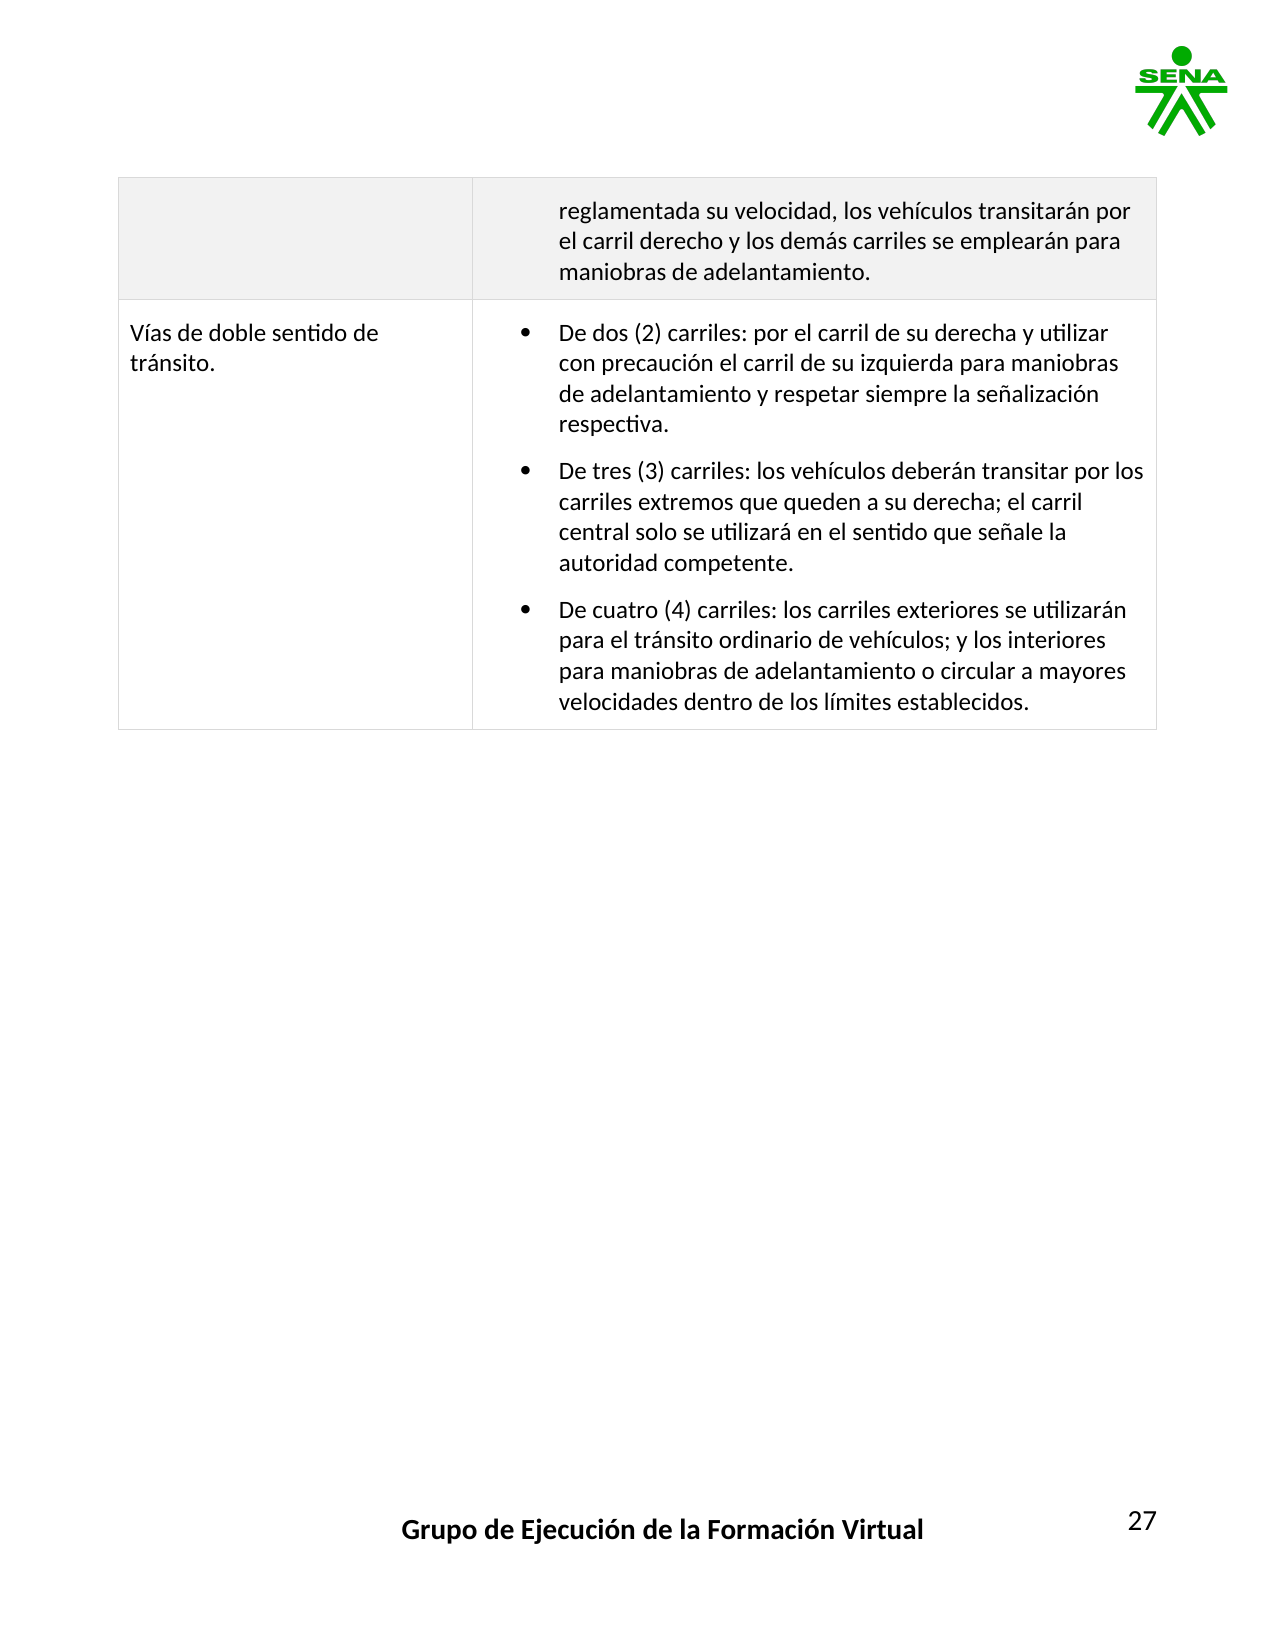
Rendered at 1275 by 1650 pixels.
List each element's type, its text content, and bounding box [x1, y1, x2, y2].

table_cell Vía de sentido único de tránsito. [119, 178, 472, 299]
picture [1135, 46, 1228, 136]
table_cell Vías de doble sentido de tránsito. [119, 300, 472, 729]
table_cell De dos (2) carriles: por el carril de su derecha y utilizar con precaución el carril de su izquierda para maniobras de adelantamiento y respetar siempre la señalización respectiva. De tres (3) carriles: los vehículos deberán transitar por los carriles extremos que queden a su derecha; el carril central solo se utilizará en el sentido que señale la autoridad competente. De cuatro (4) carriles: los carriles exteriores se utilizarán para el tránsito ordinario de vehículos; y los interiores para maniobras de adelantamiento o circular a mayores velocidades dentro de los límites establecidos. [473, 300, 1156, 729]
